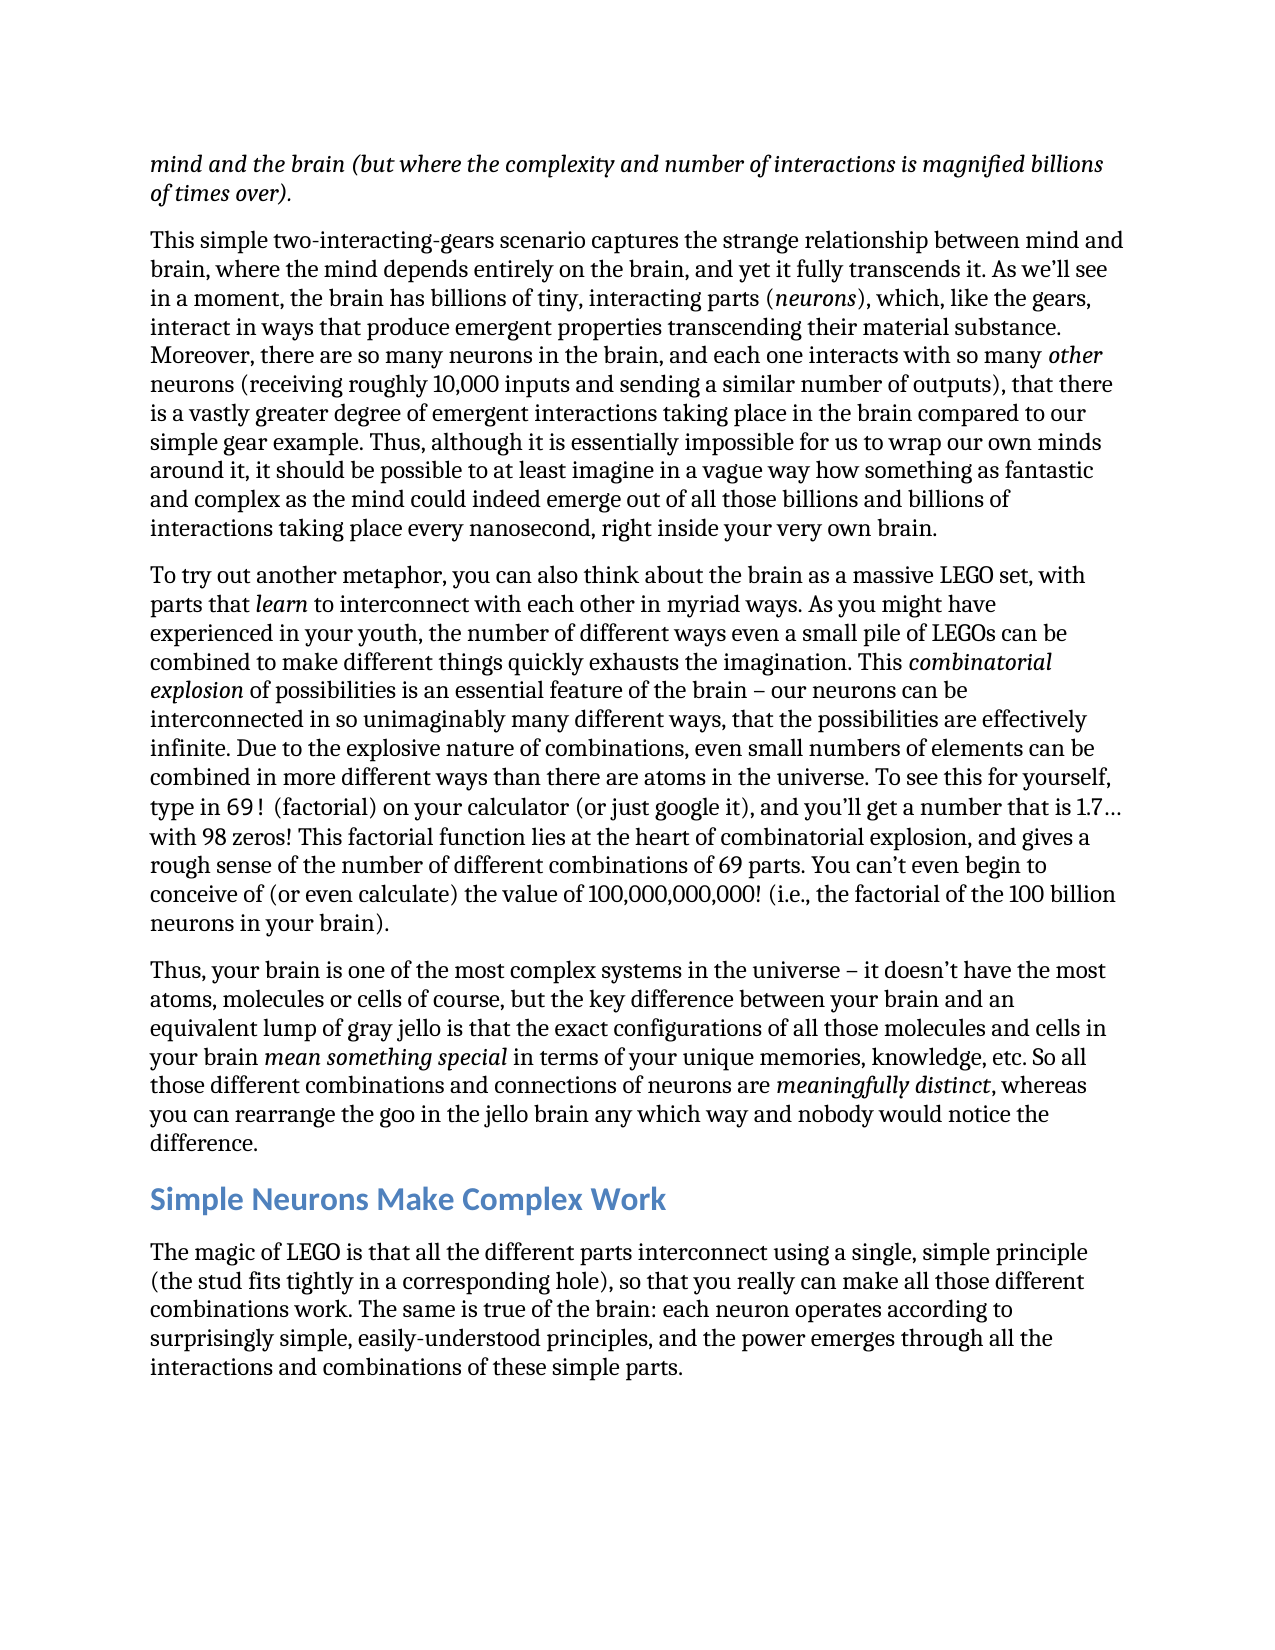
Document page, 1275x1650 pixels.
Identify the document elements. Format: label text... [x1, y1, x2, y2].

text This simple two-interacting-gears scenario captures the strange relationship between mind and brain, where the mind depends entirely on the brain, and yet it fully transcends it. As we’ll see in a moment, the brain has billions of tiny, interacting parts (neurons), which, like the gears, interact in ways that produce emergent properties transcending their material substance. Moreover, there are so many neurons in the brain, and each one interacts with so many other neurons (receiving roughly 10,000 inputs and sending a similar number of outputs), that there is a vastly greater degree of emergent interactions taking place in the brain compared to our simple gear example. Thus, although it is essentially impossible for us to wrap our own minds around it, it should be possible to at least imagine in a vague way how something as fantastic and complex as the mind could indeed emerge out of all those billions and billions of interactions taking place every nanosecond, right inside your very own brain. [150, 226, 1125, 542]
text To try out another metaphor, you can also think about the brain as a massive LEGO set, with parts that learn to interconnect with each other in myriad ways. As you might have experienced in your youth, the number of different ways even a small pile of LEGOs can be combined to make different things quickly exhausts the imagination. This combinatorial explosion of possibilities is an essential feature of the brain – our neurons can be interconnected in so unimaginably many different ways, that the possibilities are effectively infinite. Due to the explosive nature of combinations, even small numbers of elements can be combined in more different ways than there are atoms in the universe. To see this for yourself, type in 69! (factorial) on your calculator (or just google it), and you’ll get a number that is 1.7… with 98 zeros! This factorial function lies at the heart of combinatorial explosion, and gives a rough sense of the number of different combinations of 69 parts. You can’t even begin to conceive of (or even calculate) the value of 100,000,000,000! (i.e., the factorial of the 100 billion neurons in your brain). [150, 561, 1125, 937]
text The magic of LEGO is that all the different parts interconnect using a single, simple principle (the stud fits tightly in a corresponding hole), so that you really can make all those different combinations work. The same is true of the brain: each neuron operates according to surprisingly simple, easily-understood principles, and the power emerges through all the interactions and combinations of these simple parts. [150, 1238, 1125, 1382]
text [150, 150, 1125, 207]
subtitle Simple Neurons Make Complex Work [150, 1178, 1125, 1219]
text Thus, your brain is one of the most complex systems in the universe – it doesn’t have the most atoms, molecules or cells of course, but the key difference between your brain and an equivalent lump of gray jello is that the exact configurations of all those molecules and cells in your brain mean something special in terms of your unique memories, knowledge, etc. So all those different combinations and connections of neurons are meaningfully distinct, whereas you can rearrange the goo in the jello brain any which way and nobody would notice the difference. [150, 956, 1125, 1157]
